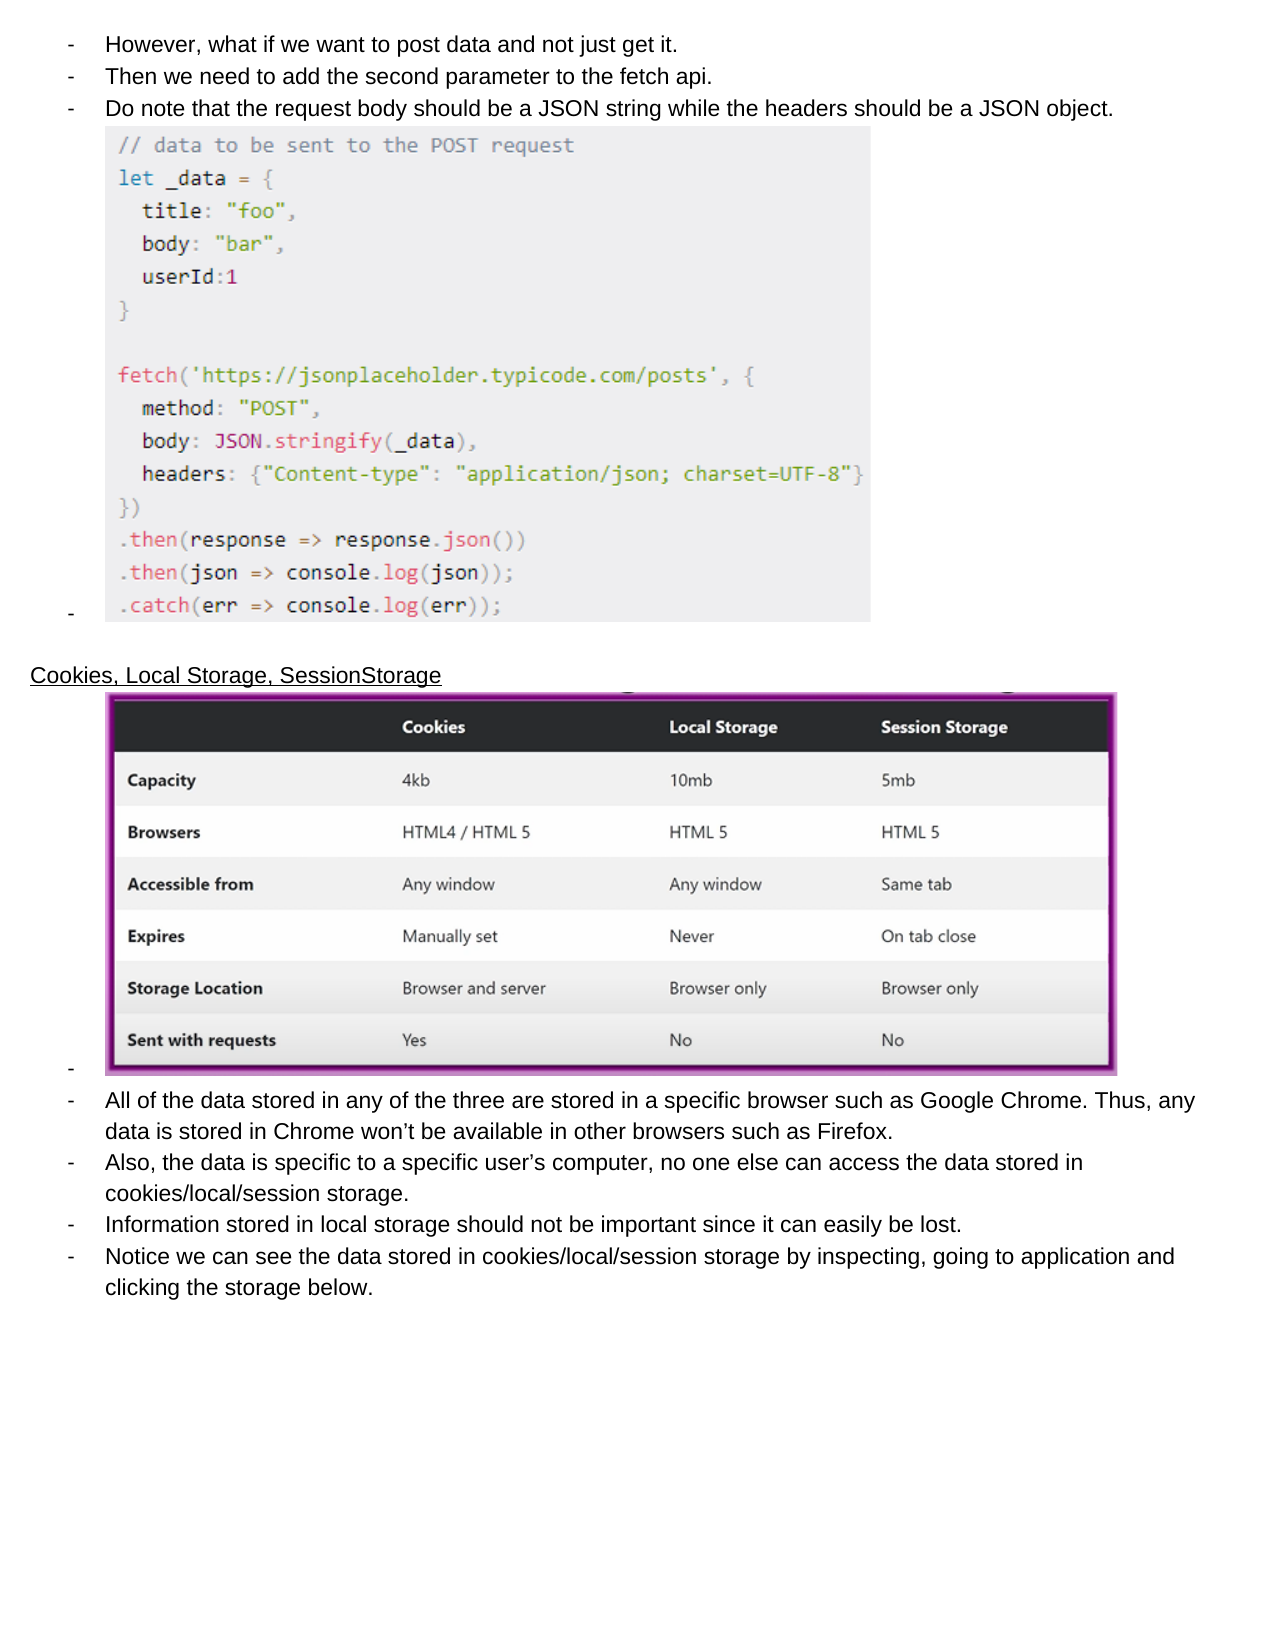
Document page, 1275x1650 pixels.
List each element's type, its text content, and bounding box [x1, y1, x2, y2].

list However, what if we want to post data and not just get it. [67, 30, 1245, 58]
picture [105, 126, 871, 622]
list Do note that the request body should be a JSON string while the headers should be a JSON object. [67, 94, 1245, 122]
list Also, the data is specific to a specific user’s computer, no one else can access the data stored in cookies/local/session storage. [67, 1148, 1245, 1206]
text Cookies, Local Storage, SessionStorage [30, 662, 1245, 688]
picture [105, 692, 1118, 1076]
list Then we need to add the second parameter to the fetch api. [67, 62, 1245, 90]
list Notice we can see the data stored in cookies/local/session storage by inspecting, going to application and clicking the storage below. [67, 1242, 1245, 1300]
list All of the data stored in any of the three are stored in a specific browser such as Google Chrome. Thus, any data is stored in Chrome won’t be available in other browsers such as Firefox. [67, 1086, 1245, 1144]
list Information stored in local storage should not be important since it can easily be lost. [67, 1210, 1245, 1238]
